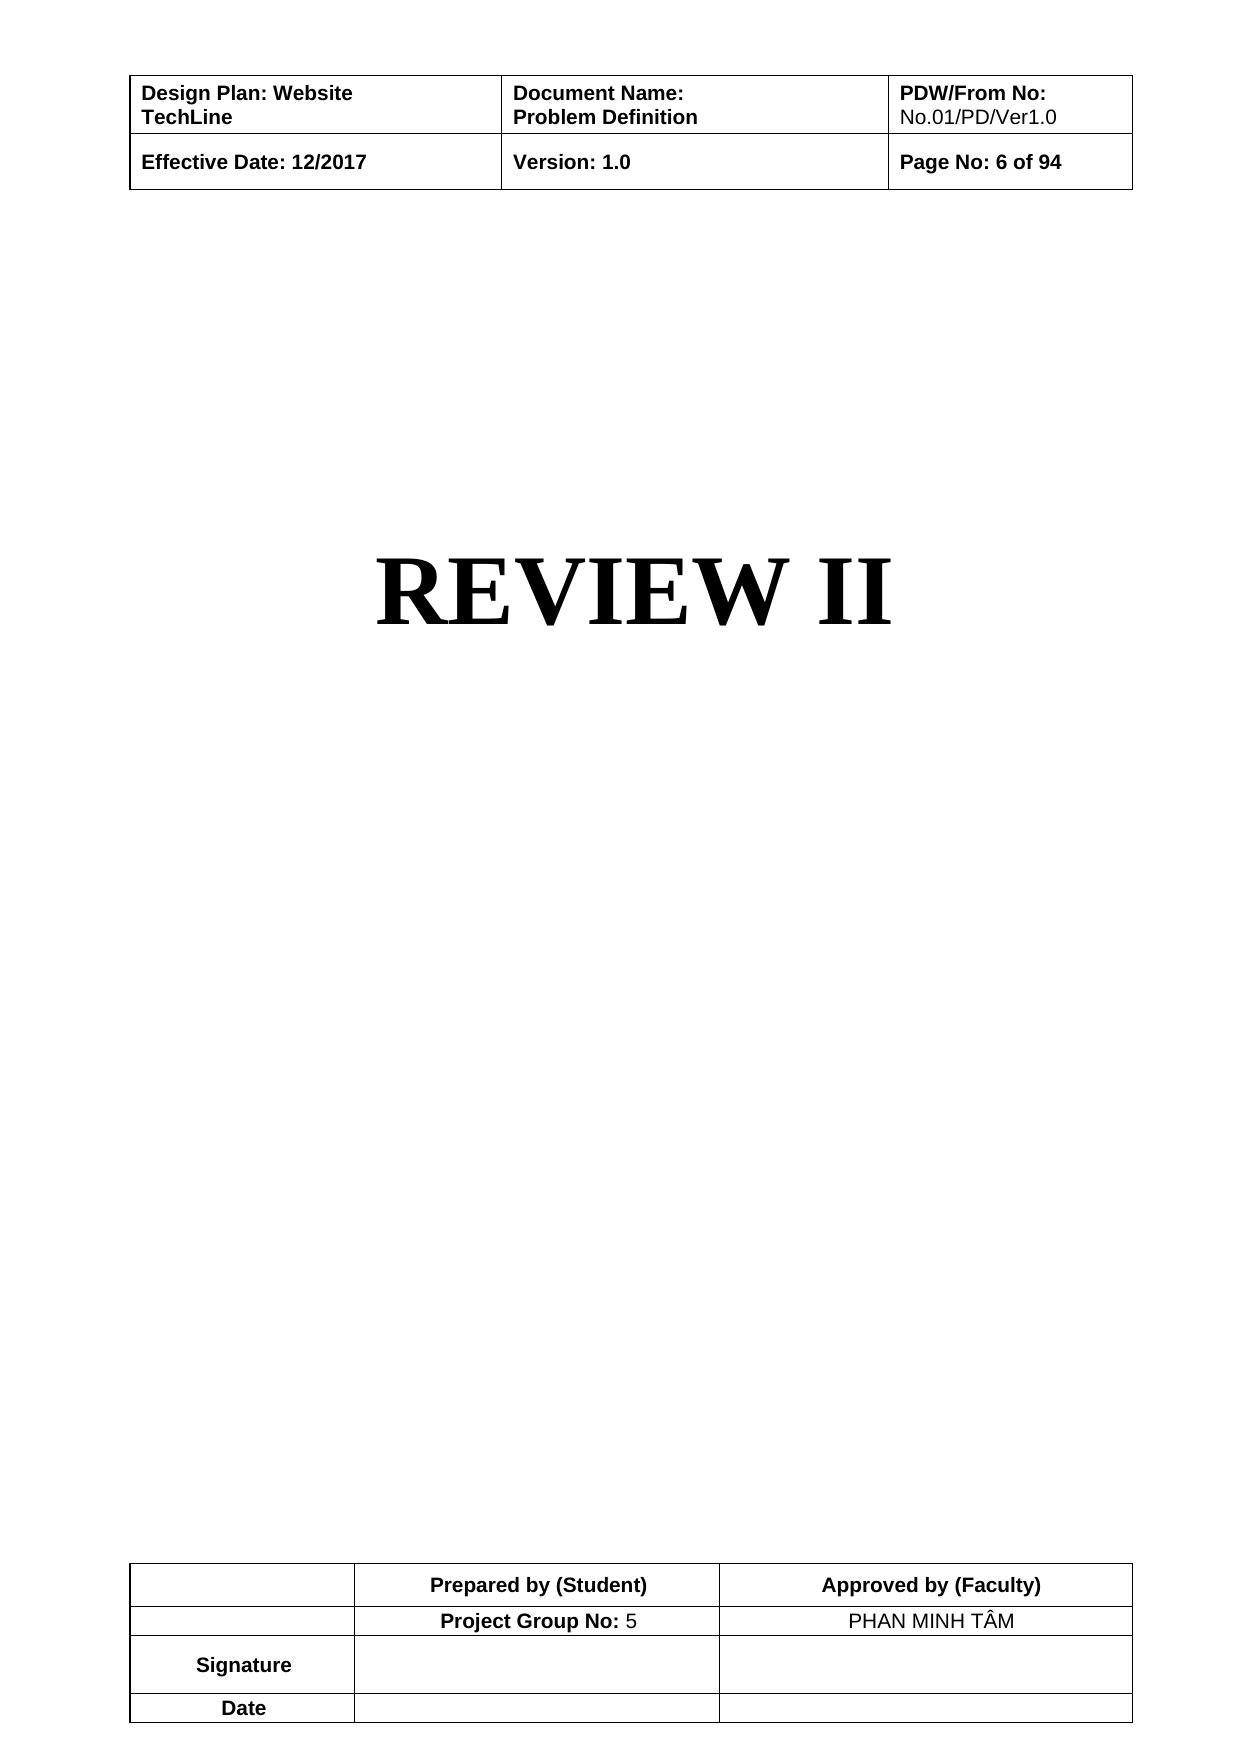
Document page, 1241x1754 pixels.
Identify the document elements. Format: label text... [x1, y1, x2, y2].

text REVIEW II [118, 531, 1152, 646]
